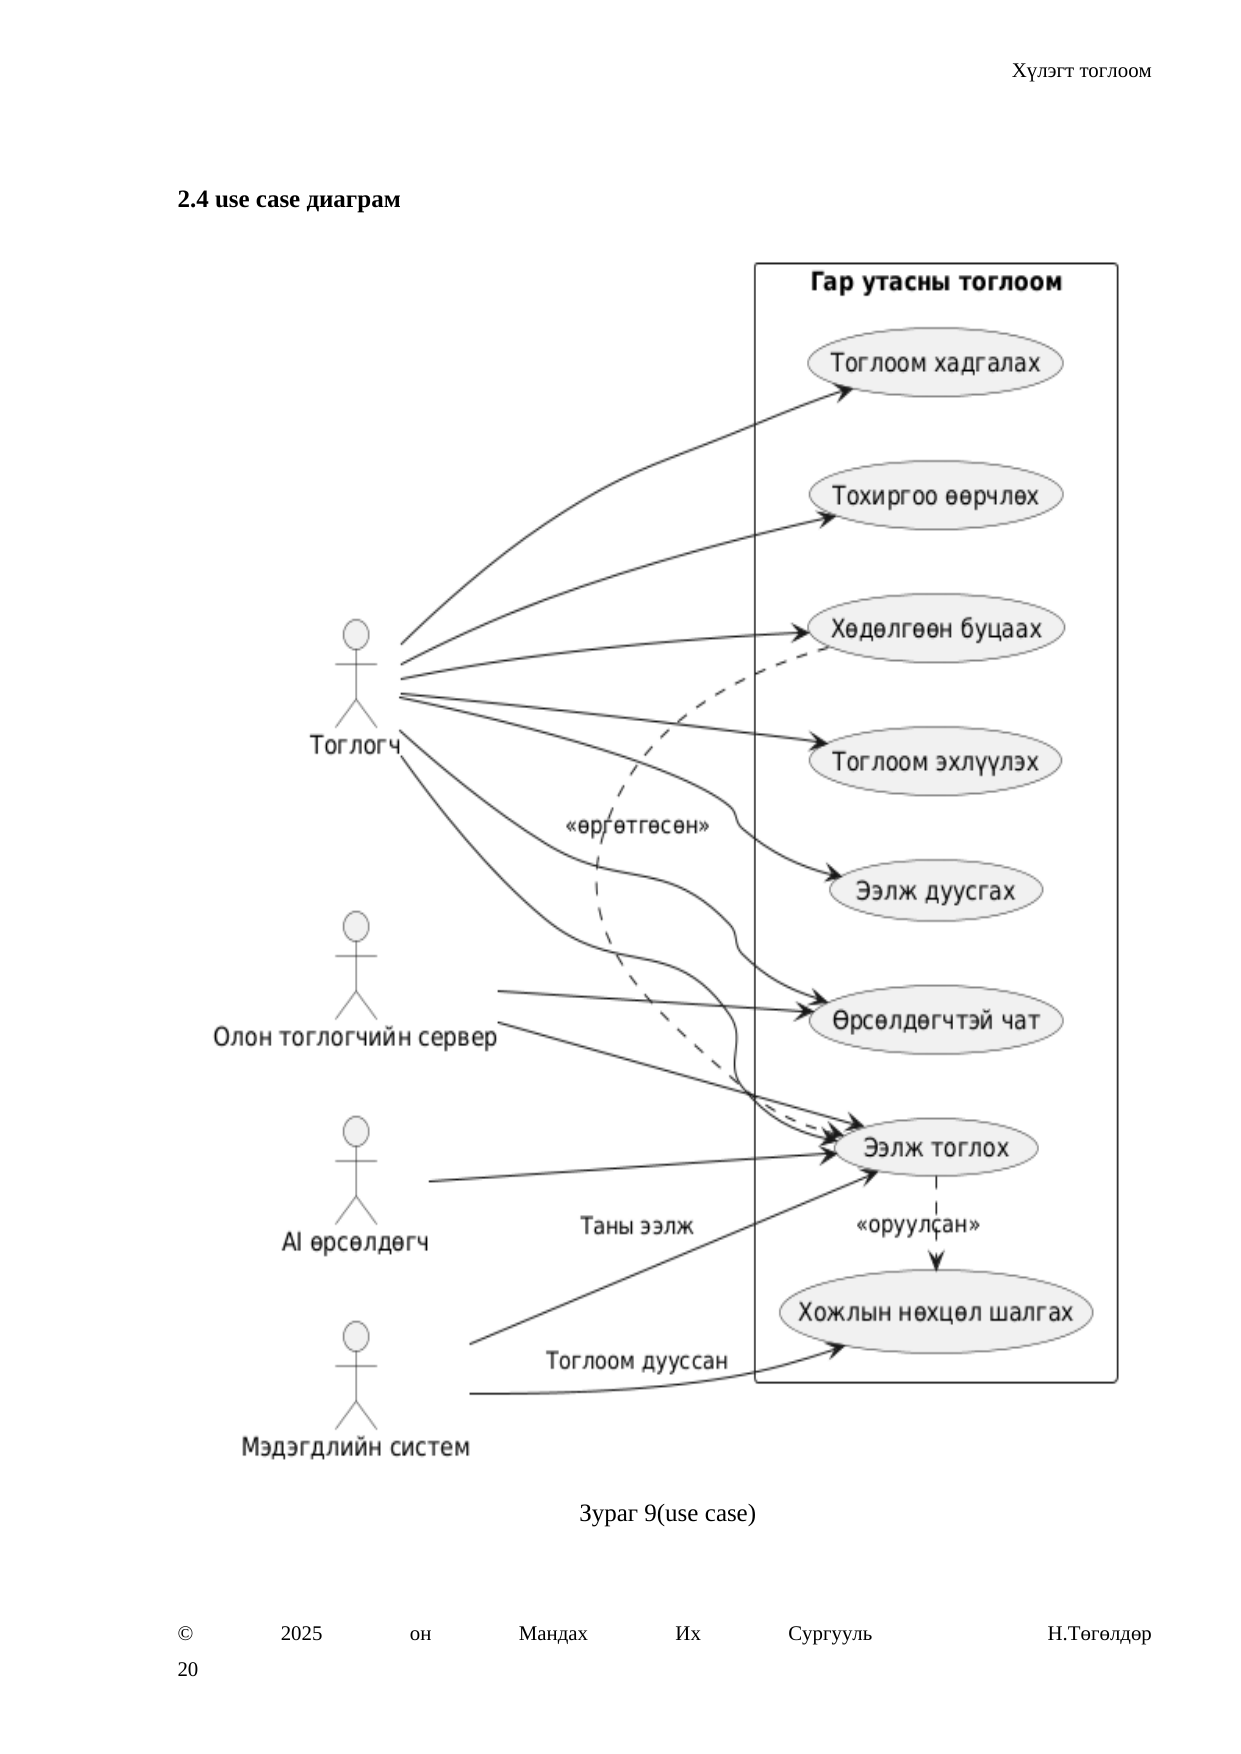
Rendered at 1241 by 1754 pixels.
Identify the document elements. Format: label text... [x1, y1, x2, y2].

text 2.4 use case диаграм [177, 184, 1152, 213]
picture [204, 250, 1125, 1469]
text Зураг 9(use case) [177, 1498, 1152, 1527]
